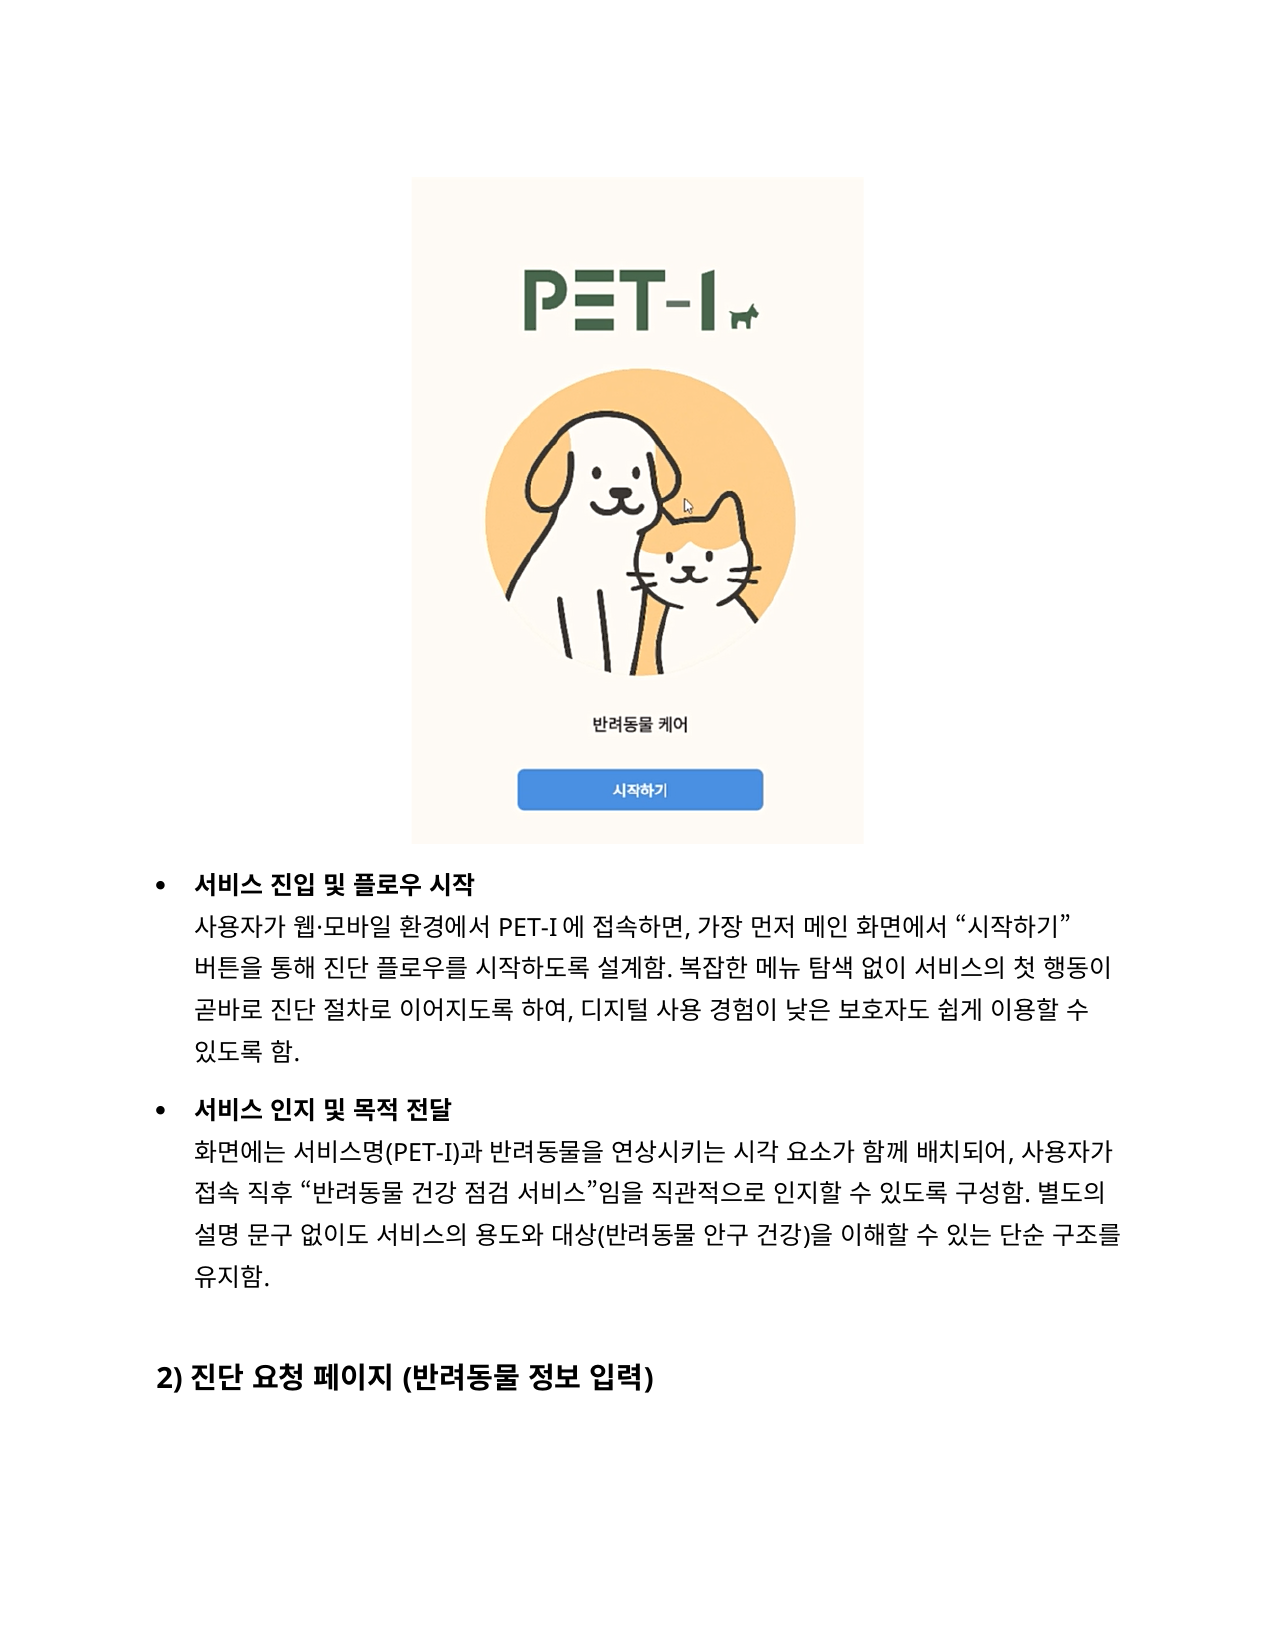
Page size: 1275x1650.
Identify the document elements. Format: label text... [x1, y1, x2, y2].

list 서비스 진입 및 플로우 시작 사용자가 웹·모바일 환경에서 PET-I에 접속하면, 가장 먼저 메인 화면에서 “시작하기” 버튼을 통해 진단 플로우를 시작하도록 설계함. 복잡한 메뉴 탐색 없이 서비스의 첫 행동이 곧바로 진단 절차로 이어지도록 하여, 디지털 사용 경험이 낮은 보호자도 쉽게 이용할 수 있도록 함. [156, 865, 1125, 1068]
text 2) 진단 요청 페이지 (반려동물 정보 입력) [156, 1354, 1125, 1397]
list 서비스 인지 및 목적 전달 화면에는 서비스명(PET-I)과 반려동물을 연상시키는 시각 요소가 함께 배치되어, 사용자가 접속 직후 “반려동물 건강 점검 서비스”임을 직관적으로 인지할 수 있도록 구성함. 별도의 설명 문구 없이도 서비스의 용도와 대상(반려동물 안구 건강)을 이해할 수 있는 단순 구조를 유지함. [156, 1090, 1125, 1293]
picture [411, 177, 864, 844]
